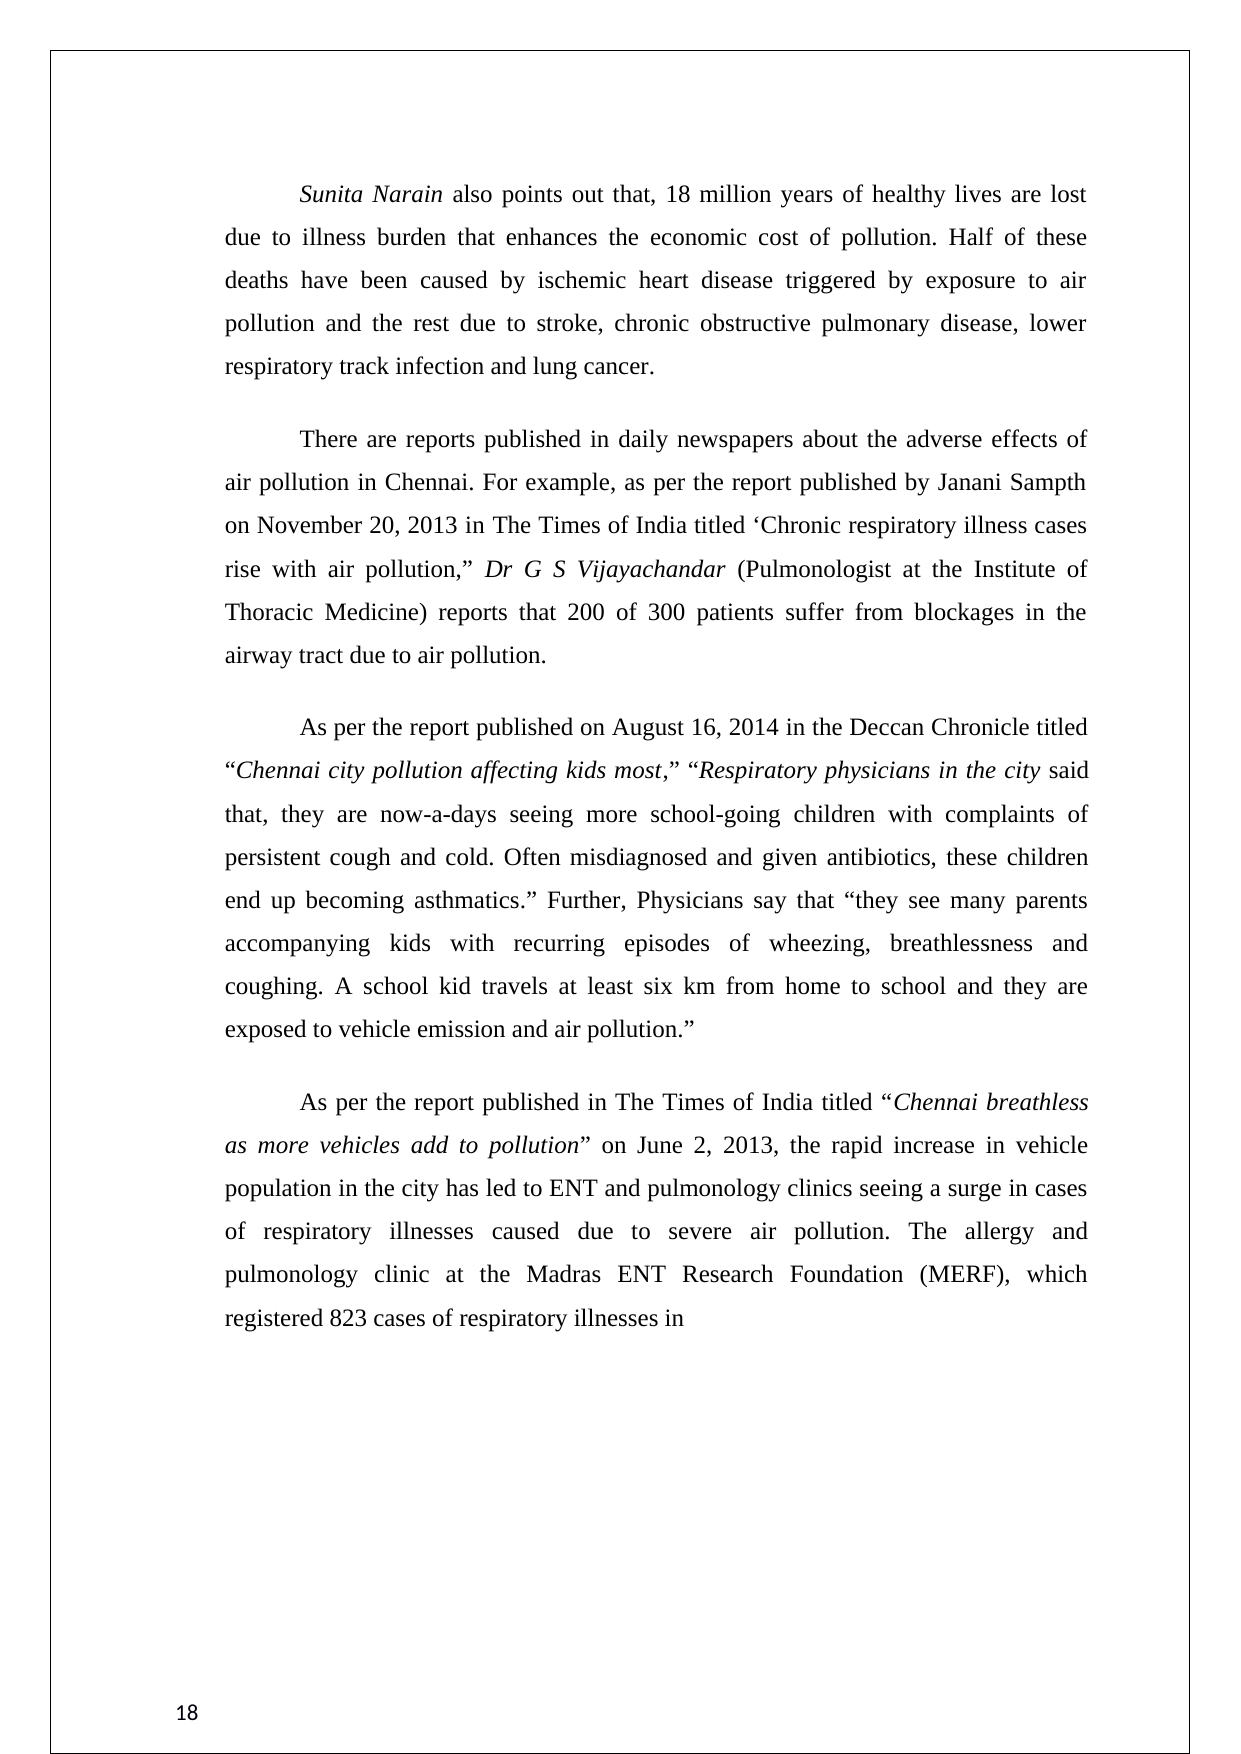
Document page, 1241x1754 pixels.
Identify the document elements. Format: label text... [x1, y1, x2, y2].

text As per the report published on August 16, 2014 in the Deccan Chronicle titled “Chennai city pollution affecting kids most,” “Respiratory physicians in the city said that, they are now-a-days seeing more school-going children with complaints of persistent cough and cold. Often misdiagnosed and given antibiotics, these children end up becoming asthmatics.” Further, Physicians say that “they see many parents accompanying kids with recurring episodes of wheezing, breathlessness and coughing. A school kid travels at least six km from home to school and they are exposed to vehicle emission and air pollution.” [224, 712, 1089, 1043]
text There are reports published in daily newspapers about the adverse effects of air pollution in Chennai. For example, as per the report published by Janani Sampth on November 20, 2013 in The Times of India titled ‘Chronic respiratory illness cases rise with air pollution,” Dr G S Vijayachandar (Pulmonologist at the Institute of Thoracic Medicine) reports that 200 of 300 patients suffer from blockages in the airway tract due to air pollution. [224, 424, 1088, 669]
text As per the report published in The Times of India titled “Chennai breathless as more vehicles add to pollution” on June 2, 2013, the rapid increase in vehicle population in the city has led to ENT and pulmonology clinics seeing a surge in cases of respiratory illnesses caused due to severe air pollution. The allergy and pulmonology clinic at the Madras ENT Research Foundation (MERF), which registered 823 cases of respiratory illnesses in [224, 1087, 1089, 1331]
text Sunita Narain also points out that, 18 million years of healthy lives are lost due to illness burden that enhances the economic cost of pollution. Half of these deaths have been caused by ischemic heart disease triggered by exposure to air pollution and the rest due to stroke, chronic obstructive pulmonary disease, lower respiratory track infection and lung cancer. [224, 179, 1088, 380]
